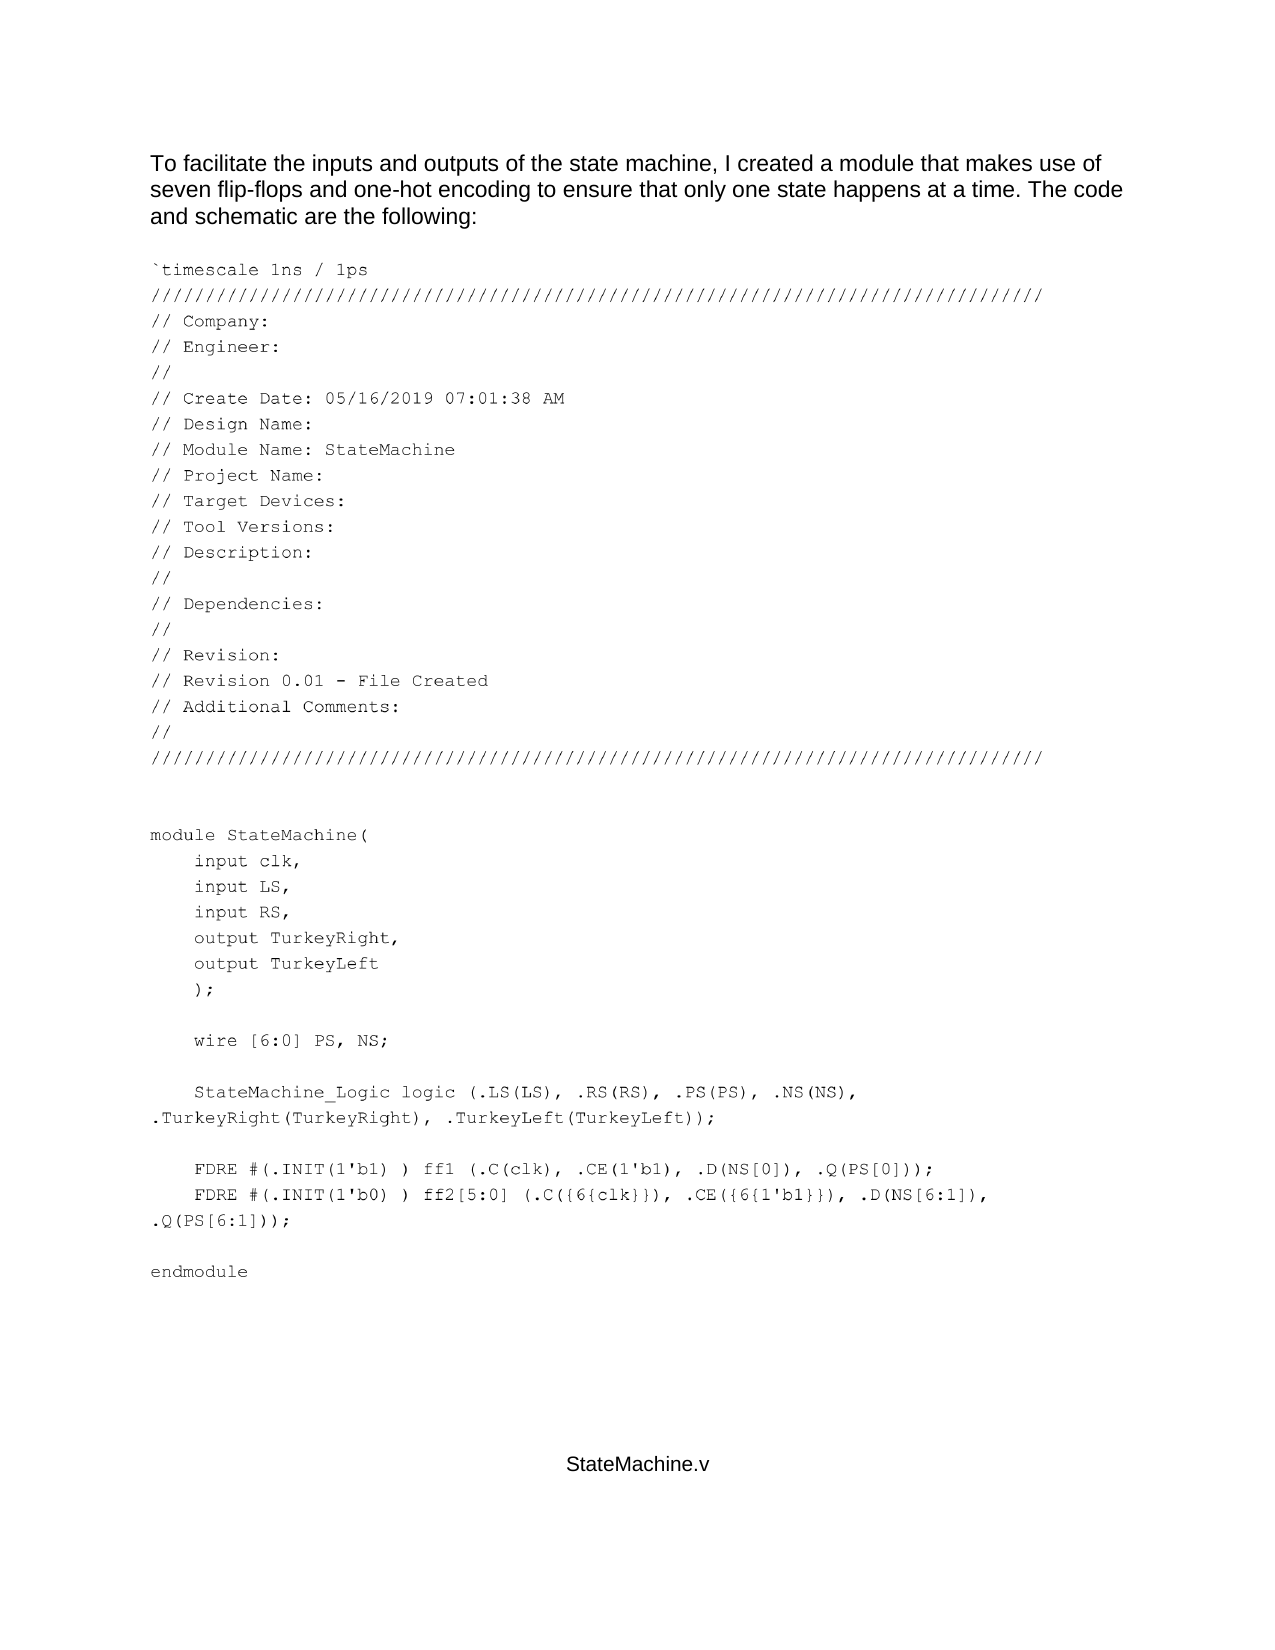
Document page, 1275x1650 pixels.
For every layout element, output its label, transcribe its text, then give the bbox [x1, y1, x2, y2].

picture [150, 255, 1078, 1452]
text StateMachine.v [150, 1452, 1125, 1476]
text To facilitate the inputs and outputs of the state machine, I created a module that makes use of seven flip-flops and one-hot encoding to ensure that only one state happens at a time. The code and schematic are the following: [150, 150, 1125, 229]
